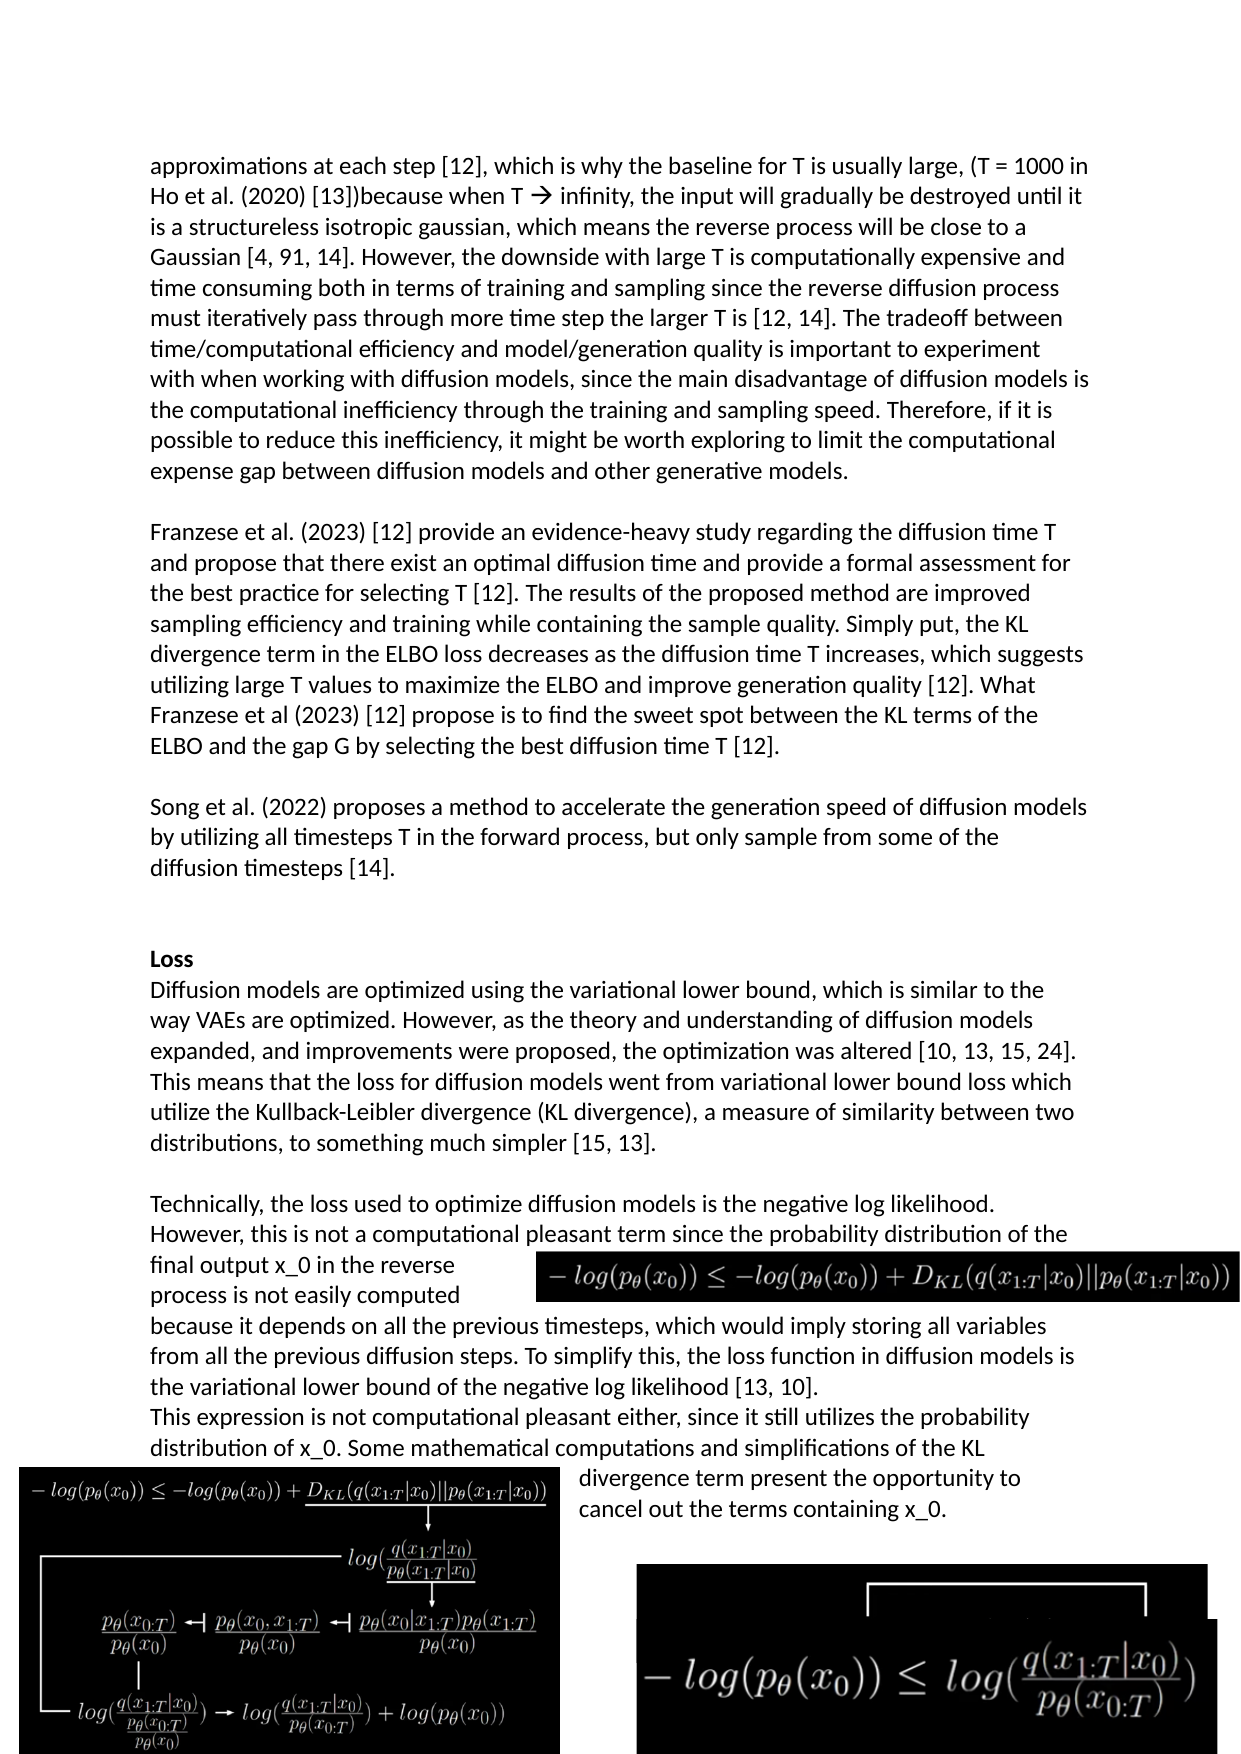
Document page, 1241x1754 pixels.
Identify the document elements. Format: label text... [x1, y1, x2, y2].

text Diffusion models are optimized using the variational lower bound, which is similar to the way VAEs are optimized. However, as the theory and understanding of diffusion models expanded, and improvements were proposed, the optimization was altered [10, 13, 15, 24]. This means that the loss for diffusion models went from variational lower bound loss which utilize the Kullback-Leibler divergence (KL divergence), a measure of similarity between two distributions, to something much simpler [15, 13]. [150, 974, 1090, 1157]
text This expression is not computational pleasant either, since it still utilizes the probability distribution of x_0. Some mathematical computations and simplifications of the KL divergence term present the opportunity to cancel out the terms containing x_0. [150, 1401, 1090, 1523]
text Song et al. (2022) proposes a method to accelerate the generation speed of diffusion models by utilizing all timesteps T in the forward process, but only sample from some of the diffusion timesteps [14]. [150, 791, 1090, 882]
text Loss [150, 943, 1090, 974]
text Franzese et al. (2023) [12] provide an evidence-heavy study regarding the diffusion time T and propose that there exist an optimal diffusion time and provide a formal assessment for the best practice for selecting T [12]. The results of the proposed method are improved sampling efficiency and training while containing the sample quality. Simply put, the KL divergence term in the ELBO loss decreases as the diffusion time T increases, which suggests utilizing large T values to maximize the ELBO and improve generation quality [12]. What Franzese et al (2023) [12] propose is to find the sweet spot between the KL terms of the ELBO and the gap G by selecting the best diffusion time T [12]. [150, 516, 1090, 760]
picture [19, 1467, 560, 1754]
picture [536, 1251, 1240, 1302]
text Technically, the loss used to optimize diffusion models is the negative log likelihood. However, this is not a computational pleasant term since the probability distribution of the final output x_0 in the reverse process is not easily computed because it depends on all the previous timesteps, which would imply storing all variables from all the previous diffusion steps. To simplify this, the loss function in diffusion models is the variational lower bound of the negative log likelihood [13, 10]. [150, 1188, 1090, 1401]
picture [636, 1564, 1218, 1754]
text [150, 150, 1090, 486]
